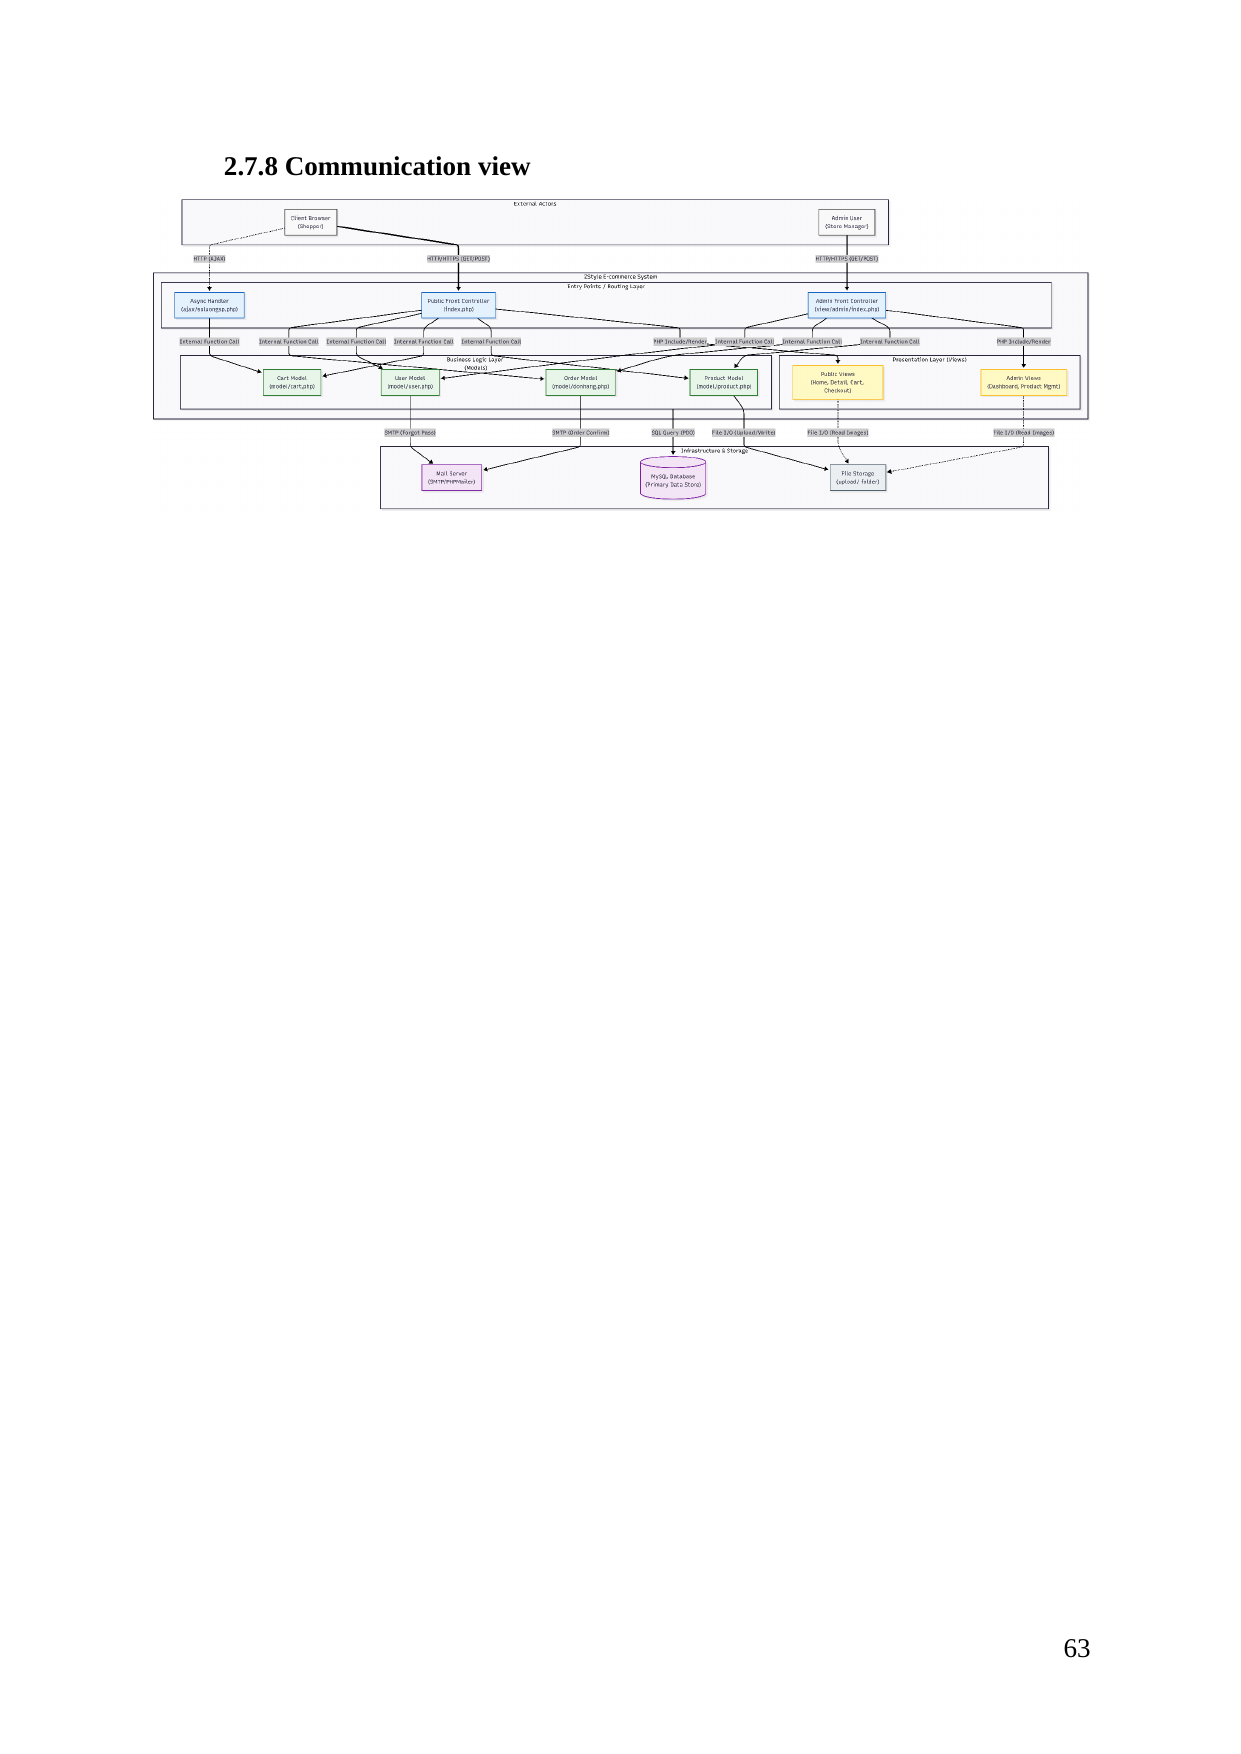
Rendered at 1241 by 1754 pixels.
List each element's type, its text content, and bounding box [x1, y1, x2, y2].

subtitle 2.7.8 Communication view [150, 150, 1090, 181]
picture [150, 196, 1091, 512]
